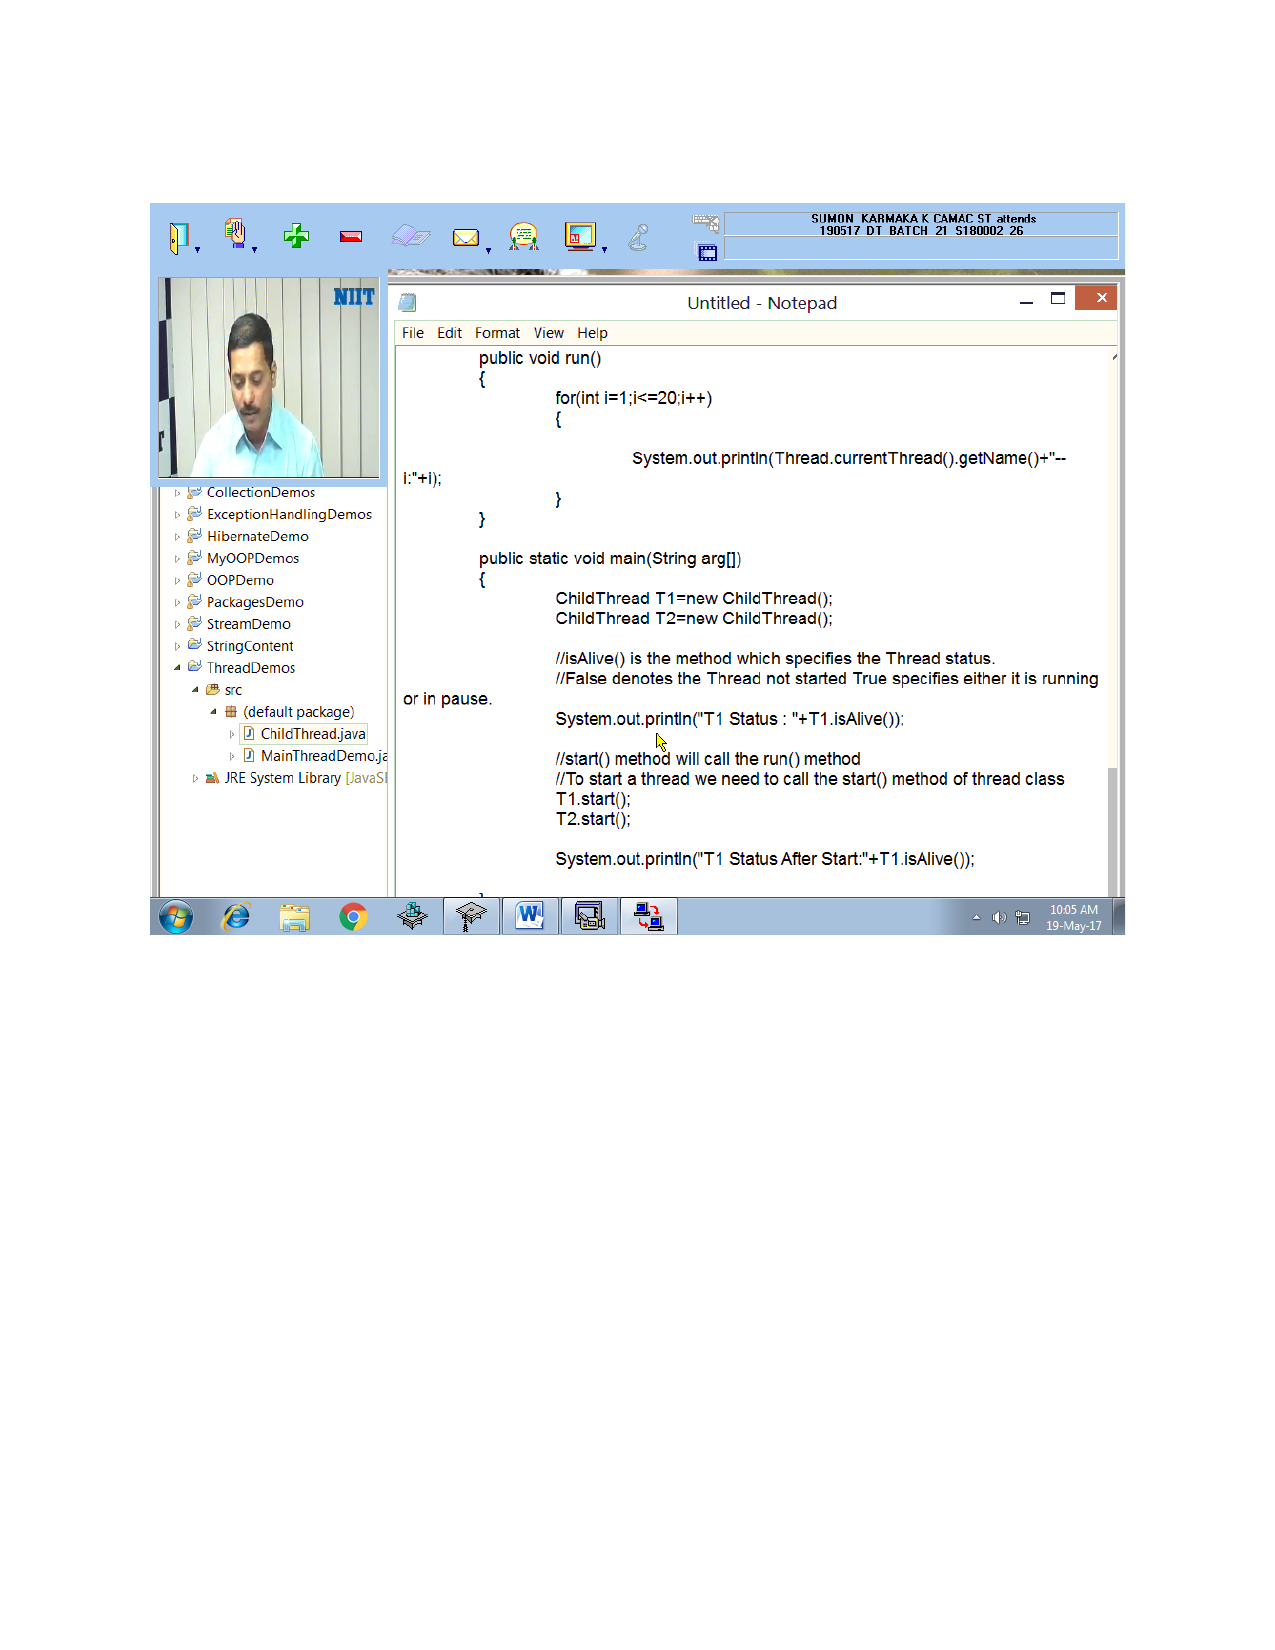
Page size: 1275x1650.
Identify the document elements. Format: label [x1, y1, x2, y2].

picture [150, 203, 1125, 935]
